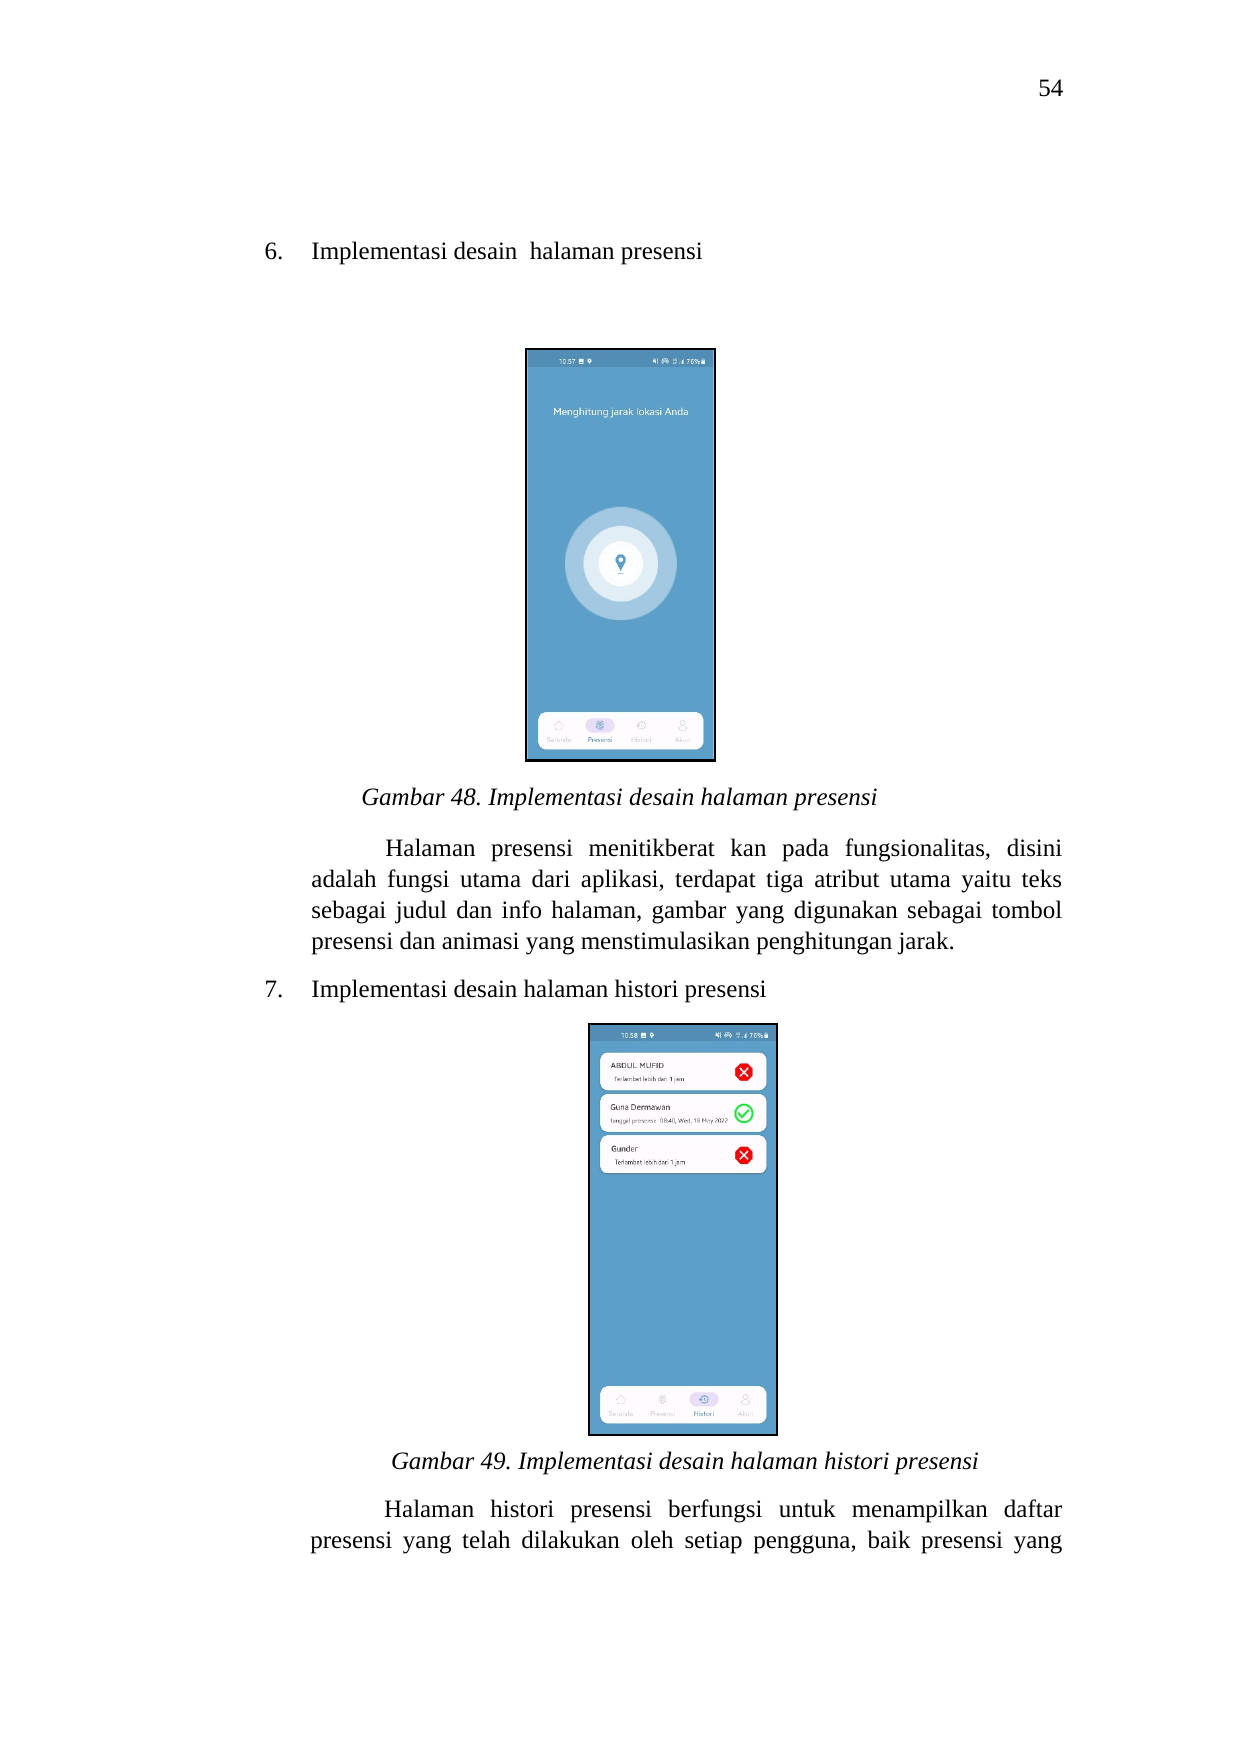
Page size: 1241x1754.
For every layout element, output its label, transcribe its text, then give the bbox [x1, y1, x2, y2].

picture [590, 1025, 776, 1434]
subtitle Halaman presensi menitikberat kan pada fungsionalitas, disini adalah fungsi utama dari aplikasi, terdapat tiga atribut utama yaitu teks sebagai judul dan info halaman, gambar yang digunakan sebagai tombol presensi dan animasi yang menstimulasikan penghitungan jarak. [311, 332, 1063, 955]
subtitle Implementasi desain halaman presensi [274, 236, 1063, 265]
picture [527, 350, 714, 759]
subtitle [310, 1021, 1063, 1554]
subtitle Implementasi desain halaman histori presensi [274, 974, 1063, 1002]
